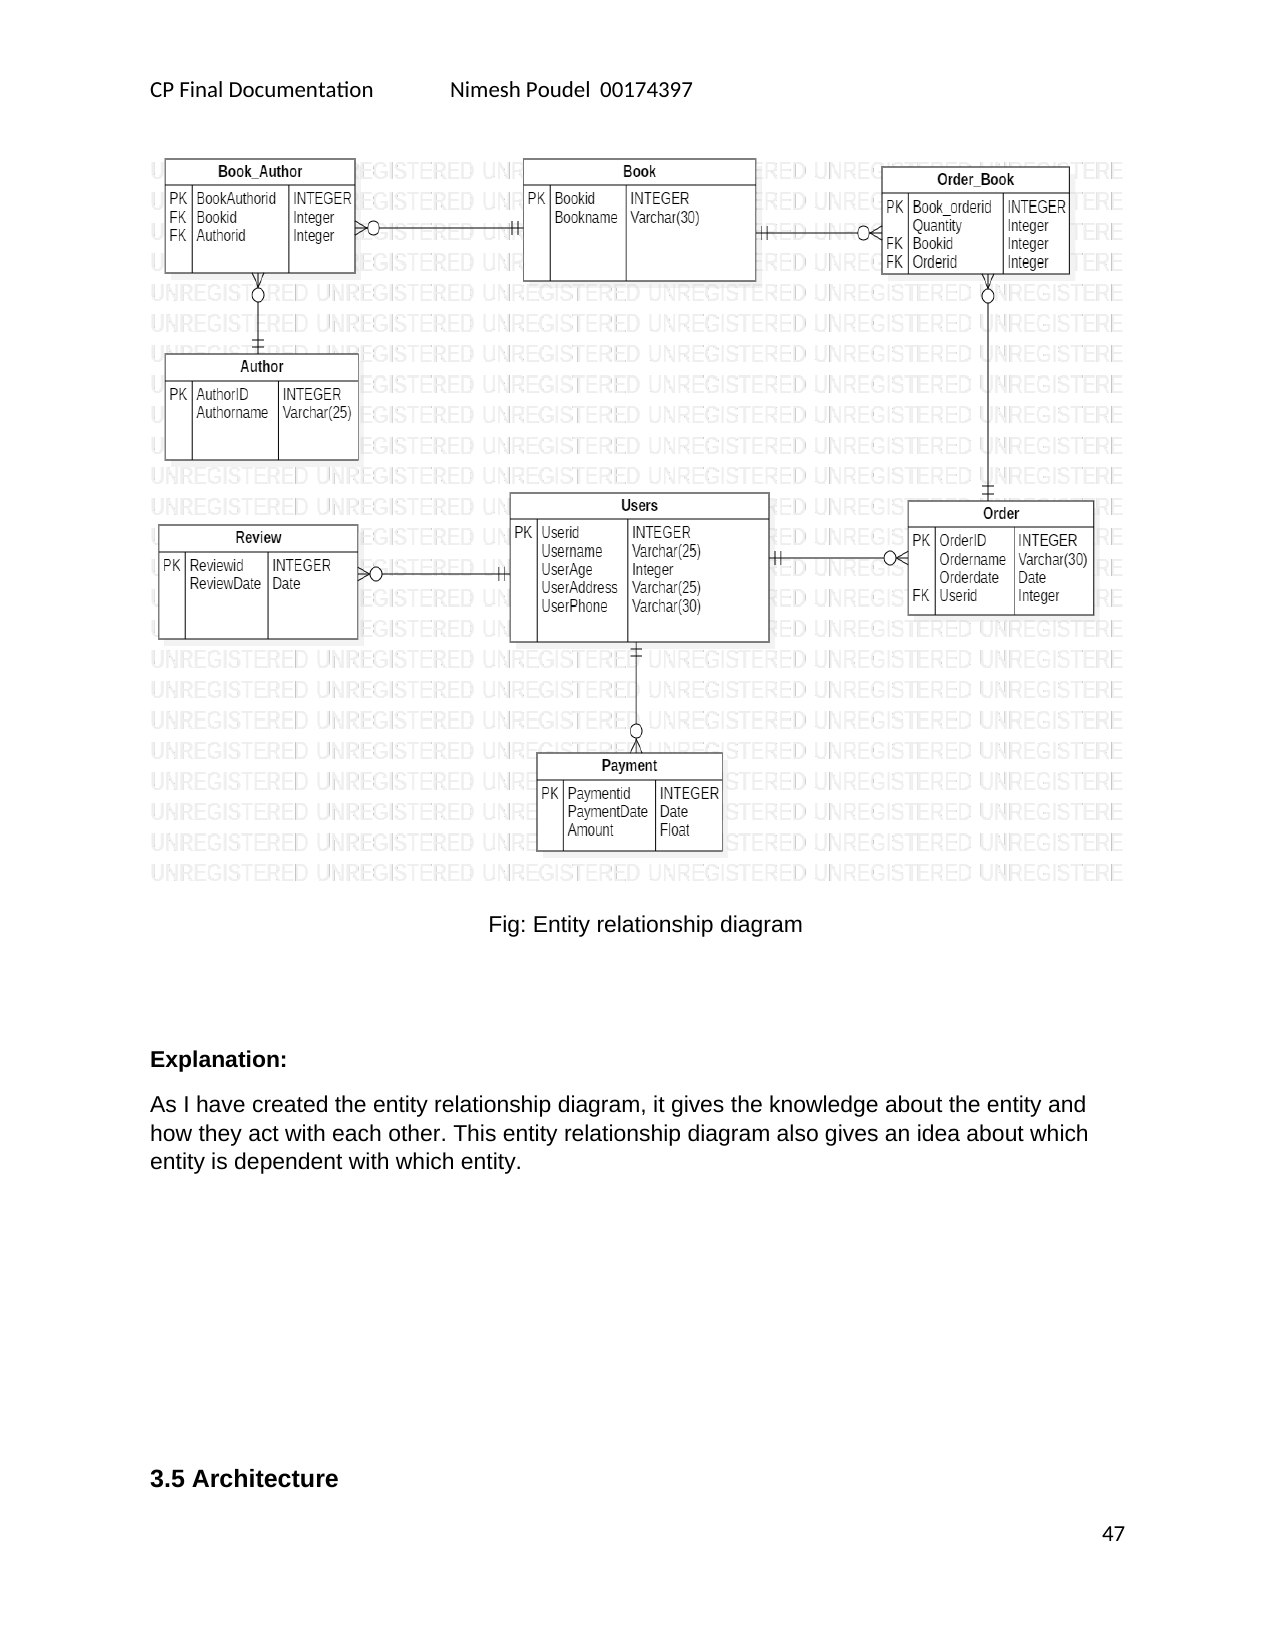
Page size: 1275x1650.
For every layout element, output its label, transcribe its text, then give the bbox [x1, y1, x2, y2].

picture [150, 150, 1125, 892]
text Fig: Entity relationship diagram [150, 911, 1125, 937]
text As I have created the entity relationship diagram, it gives the knowledge about the entity and how they act with each other. This entity relationship diagram also gives an idea about which entity is dependent with which entity. [150, 1091, 1125, 1174]
text 3.5 Architecture [150, 1464, 1125, 1493]
text Explanation: [150, 1046, 1125, 1072]
